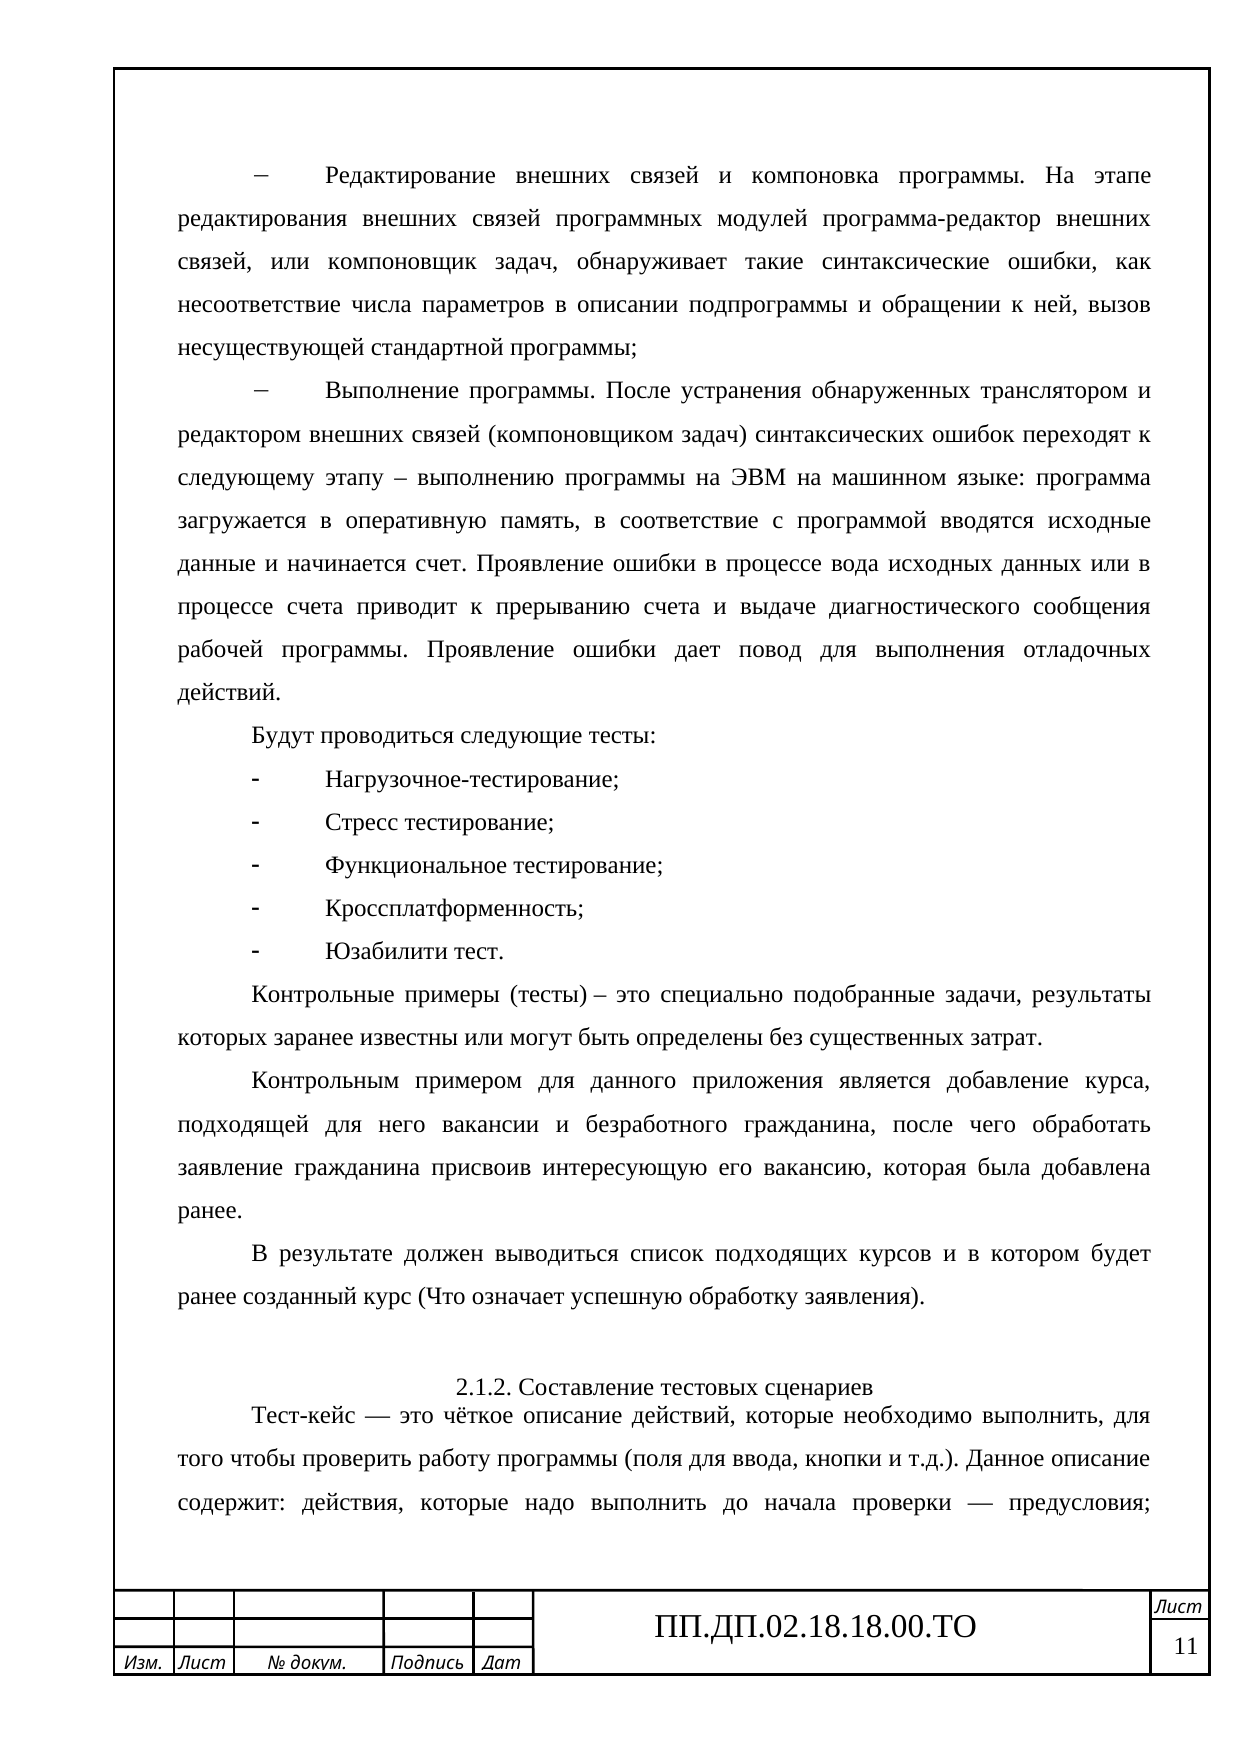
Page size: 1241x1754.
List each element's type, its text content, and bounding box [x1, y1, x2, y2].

list Редактирование внешних связей и компоновка программы. На этапе редактирования внешних связей программных модулей программа-редактор внешних связей, или компоновщик задач, обнаруживает такие синтаксические ошибки, как несоответствие числа параметров в описании подпрограммы и обращении к ней, вызов несуществующей стандартной программы; [177, 160, 1152, 361]
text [177, 1400, 1152, 1515]
subtitle 2.1.2. Составление тестовых сценариев [177, 1372, 1152, 1400]
text Контрольные примеры (тесты) – это специально подобранные задачи, результаты которых заранее известны или могут быть определены без существенных затрат. [177, 979, 1152, 1051]
list Юзабилити тест. [177, 936, 1152, 965]
list Функциональное тестирование; [177, 850, 1152, 879]
list Выполнение программы. После устранения обнаруженных транслятором и редактором внешних связей (компоновщиком задач) синтаксических ошибок переходят к следующему этапу – выполнению программы на ЭВМ на машинном языке: программа загружается в оперативную память, в соответствие с программой вводятся исходные данные и начинается счет. Проявление ошибки в процессе вода исходных данных или в процессе счета приводит к прерыванию счета и выдаче диагностического сообщения рабочей программы. Проявление ошибки дает повод для выполнения отладочных действий. [177, 376, 1152, 706]
text Будут проводиться следующие тесты: [177, 721, 1152, 749]
list Стресс тестирование; [177, 807, 1152, 836]
list Кроссплатформенность; [177, 893, 1152, 922]
text В результате должен выводиться список подходящих курсов и в котором будет ранее созданный курс (Что означает успешную обработку заявления). [177, 1238, 1152, 1310]
list Нагрузочное-тестирование; [177, 764, 1152, 792]
text Контрольным примером для данного приложения является добавление курса, подходящей для него вакансии и безработного гражданина, после чего обработать заявление гражданина присвоив интересующую его вакансию, которая была добавлена ранее. [177, 1066, 1152, 1224]
